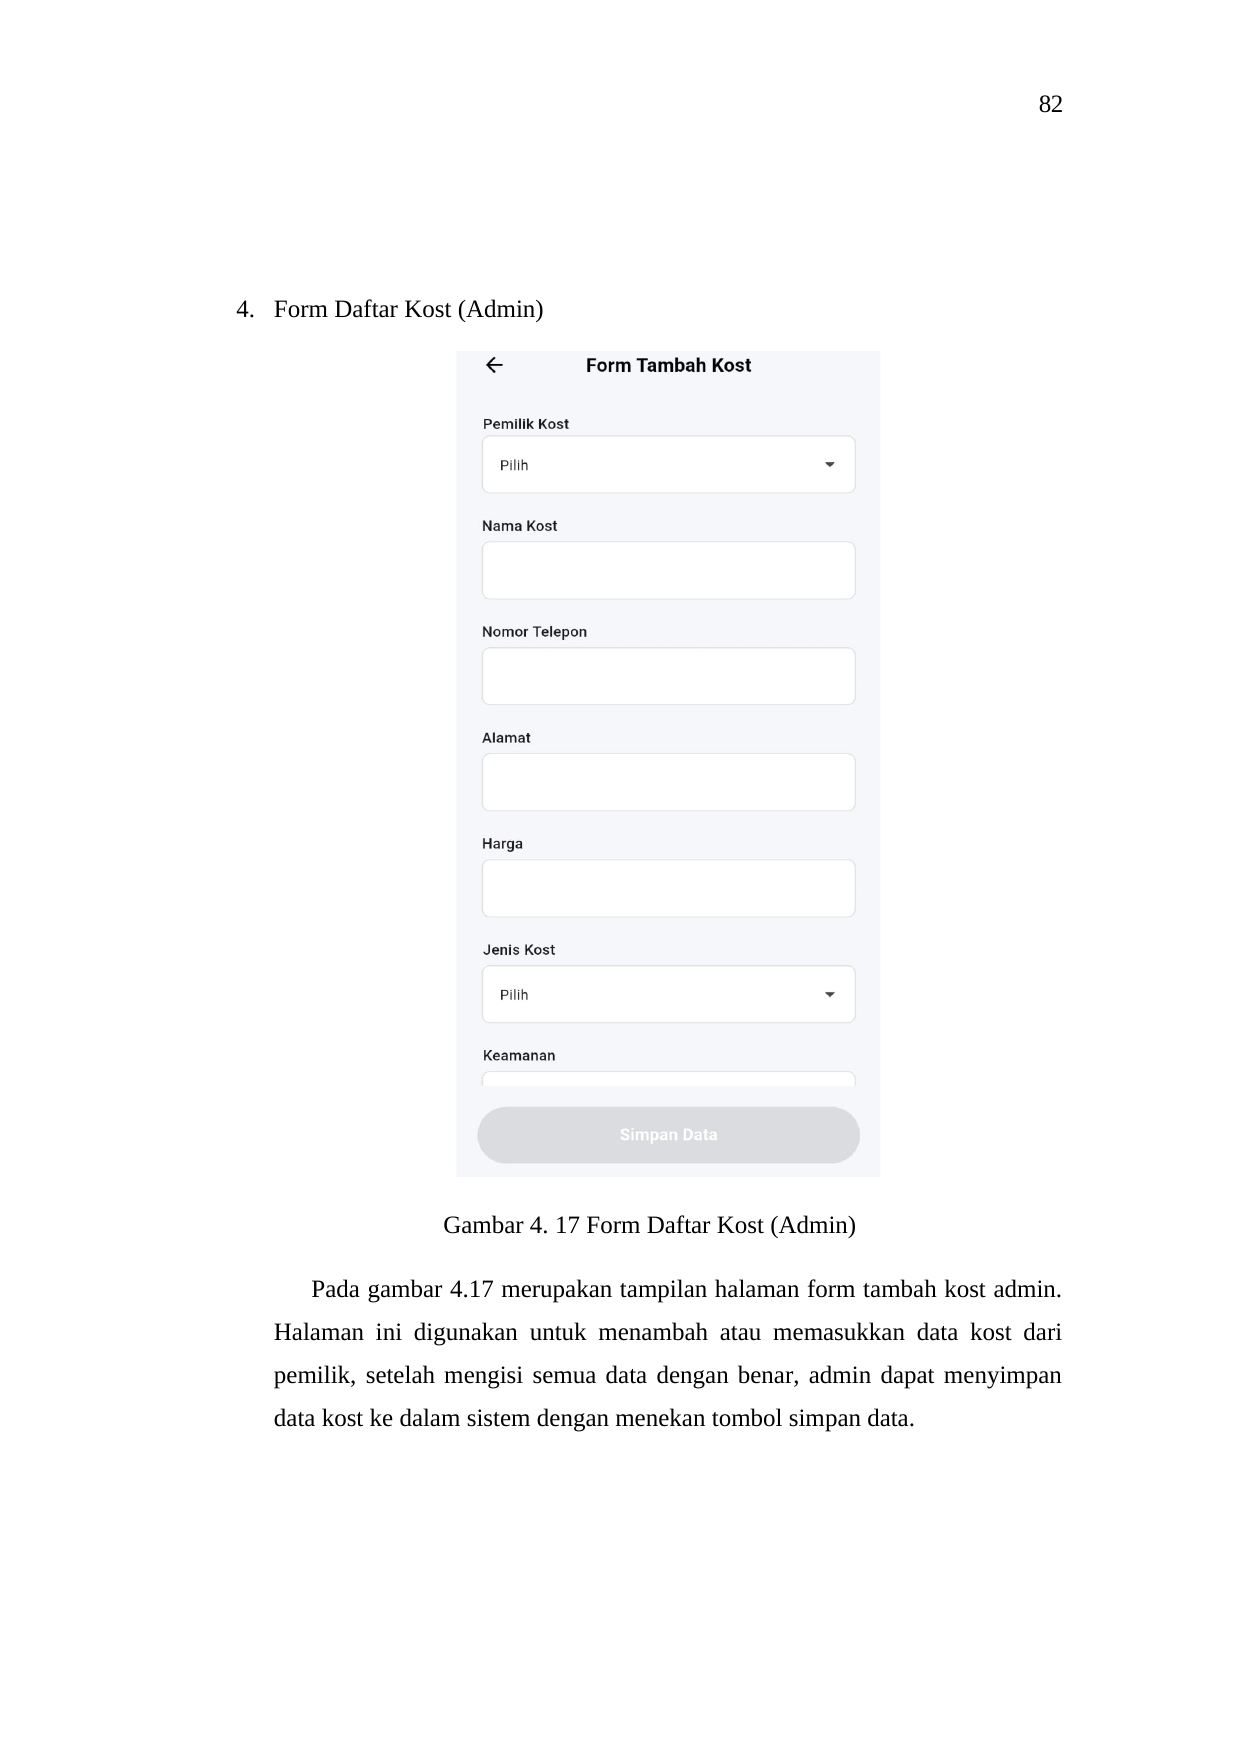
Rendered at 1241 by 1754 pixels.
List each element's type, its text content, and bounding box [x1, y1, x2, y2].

list Pada gambar 4.17 merupakan tampilan halaman form tambah kost admin. Halaman ini digunakan untuk menambah atau memasukkan data kost dari pemilik, setelah mengisi semua data dengan benar, admin dapat menyimpan data kost ke dalam sistem dengan menekan tombol simpan data. [274, 1274, 1063, 1432]
list Form Daftar Kost (Admin) [236, 294, 1063, 322]
picture [456, 351, 881, 1177]
text Gambar 4. 17 Form Daftar Kost (Admin) [236, 1210, 1063, 1238]
